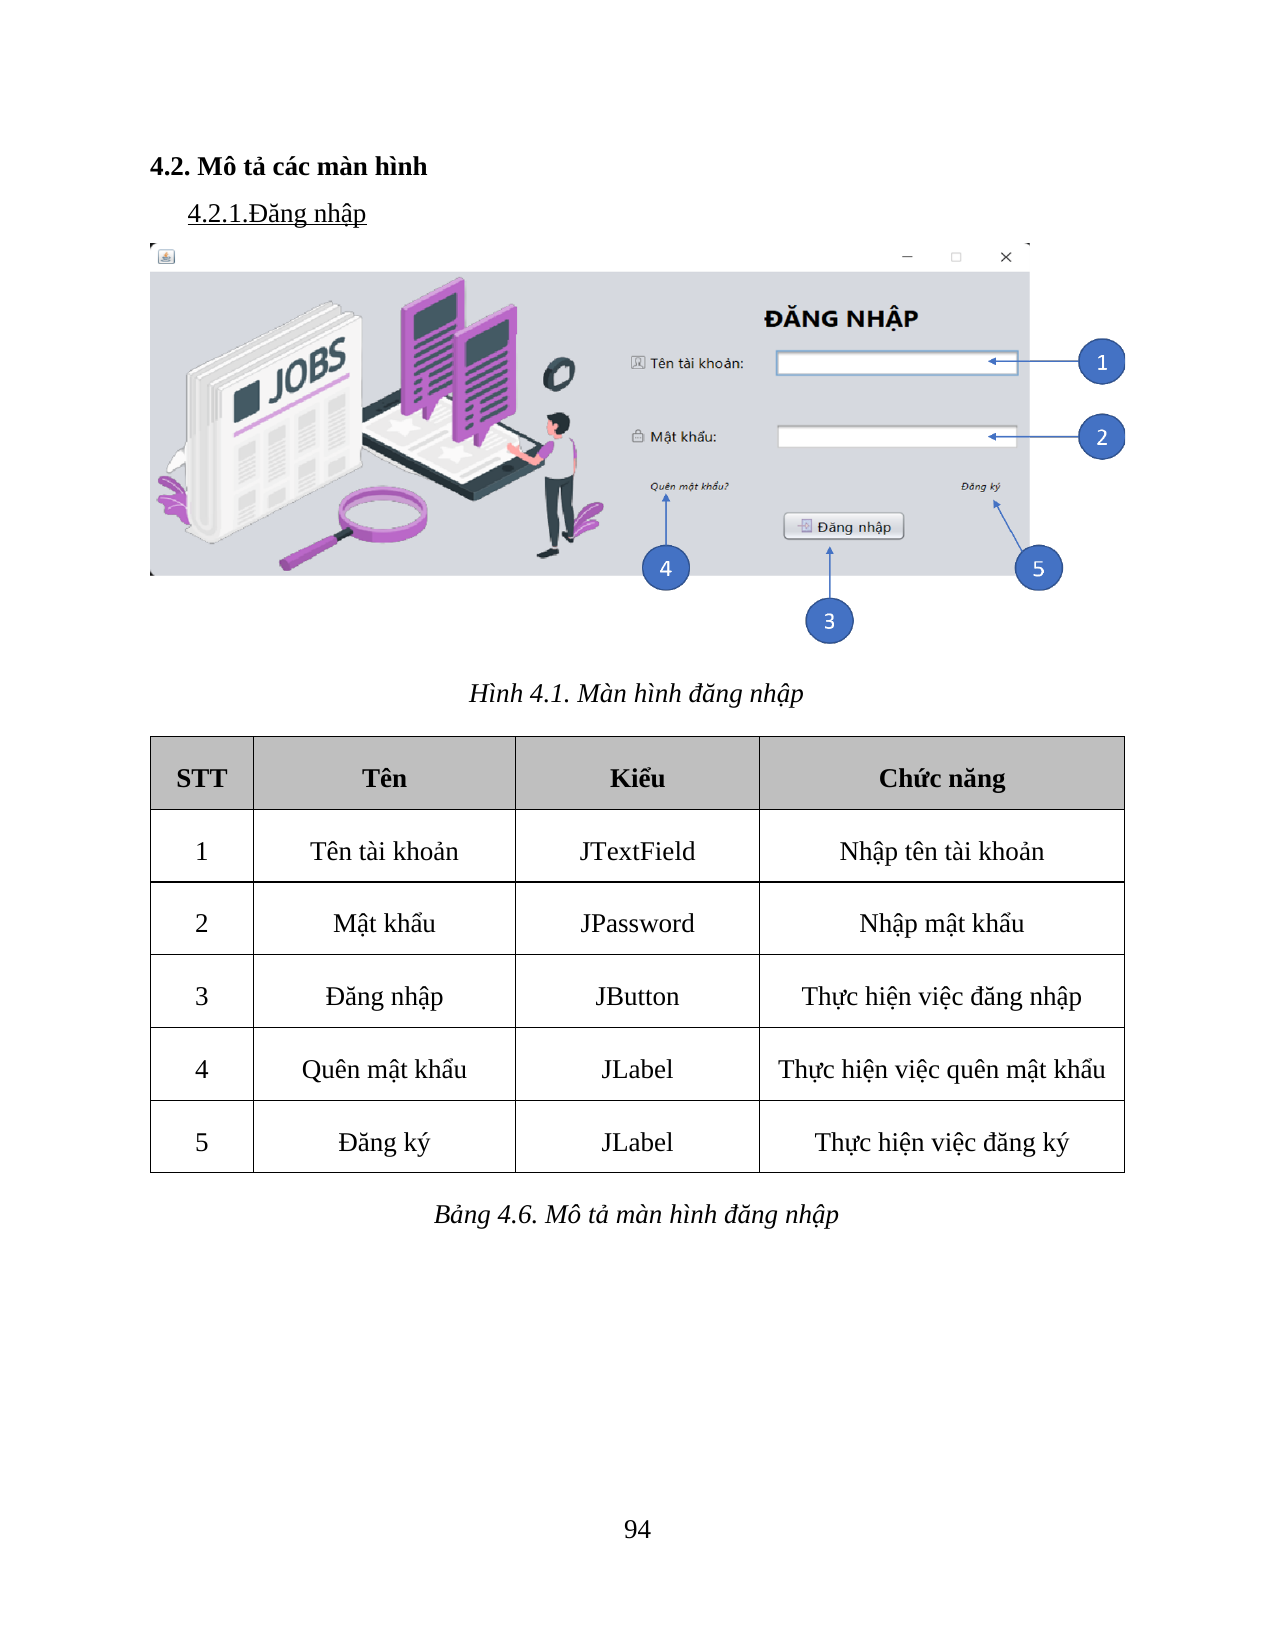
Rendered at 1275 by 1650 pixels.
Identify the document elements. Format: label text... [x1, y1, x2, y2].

picture [150, 243, 1125, 649]
table_cell Thực hiện việc quên mật khẩu [760, 1028, 1124, 1099]
table_cell Thực hiện việc đăng nhập [760, 955, 1124, 1027]
table_header Tên [254, 737, 515, 809]
table_cell 1 [151, 810, 253, 881]
subtitle 4.2. Mô tả các màn hình [150, 150, 1125, 181]
subtitle 4.2.1.Đăng nhập [187, 197, 1125, 228]
table_cell Đăng nhập [254, 955, 515, 1027]
table_cell Thực hiện việc đăng ký [760, 1101, 1124, 1172]
table_cell JPassword [516, 883, 759, 954]
table_cell Quên mật khẩu [254, 1028, 515, 1099]
table_cell 2 [151, 883, 253, 954]
table_cell Đăng ký [254, 1101, 515, 1172]
table_cell JTextField [516, 810, 759, 881]
text Hình 4.1. Màn hình đăng nhập [150, 677, 1125, 708]
table_cell 5 [151, 1101, 253, 1172]
table_cell JLabel [516, 1028, 759, 1099]
table_header Chức năng [760, 737, 1124, 809]
table_cell Nhập tên tài khoản [760, 810, 1124, 881]
table_cell Nhập mật khẩu [760, 883, 1124, 954]
table_cell JLabel [516, 1101, 759, 1172]
table_cell JButton [516, 955, 759, 1027]
table_cell Mật khẩu [254, 883, 515, 954]
table_cell 4 [151, 1028, 253, 1099]
text Bảng 4.6. Mô tả màn hình đăng nhập [150, 1198, 1125, 1229]
table_header Kiểu [516, 737, 759, 809]
table_cell 3 [151, 955, 253, 1027]
table_header STT [151, 737, 253, 809]
table_cell Tên tài khoản [254, 810, 515, 881]
